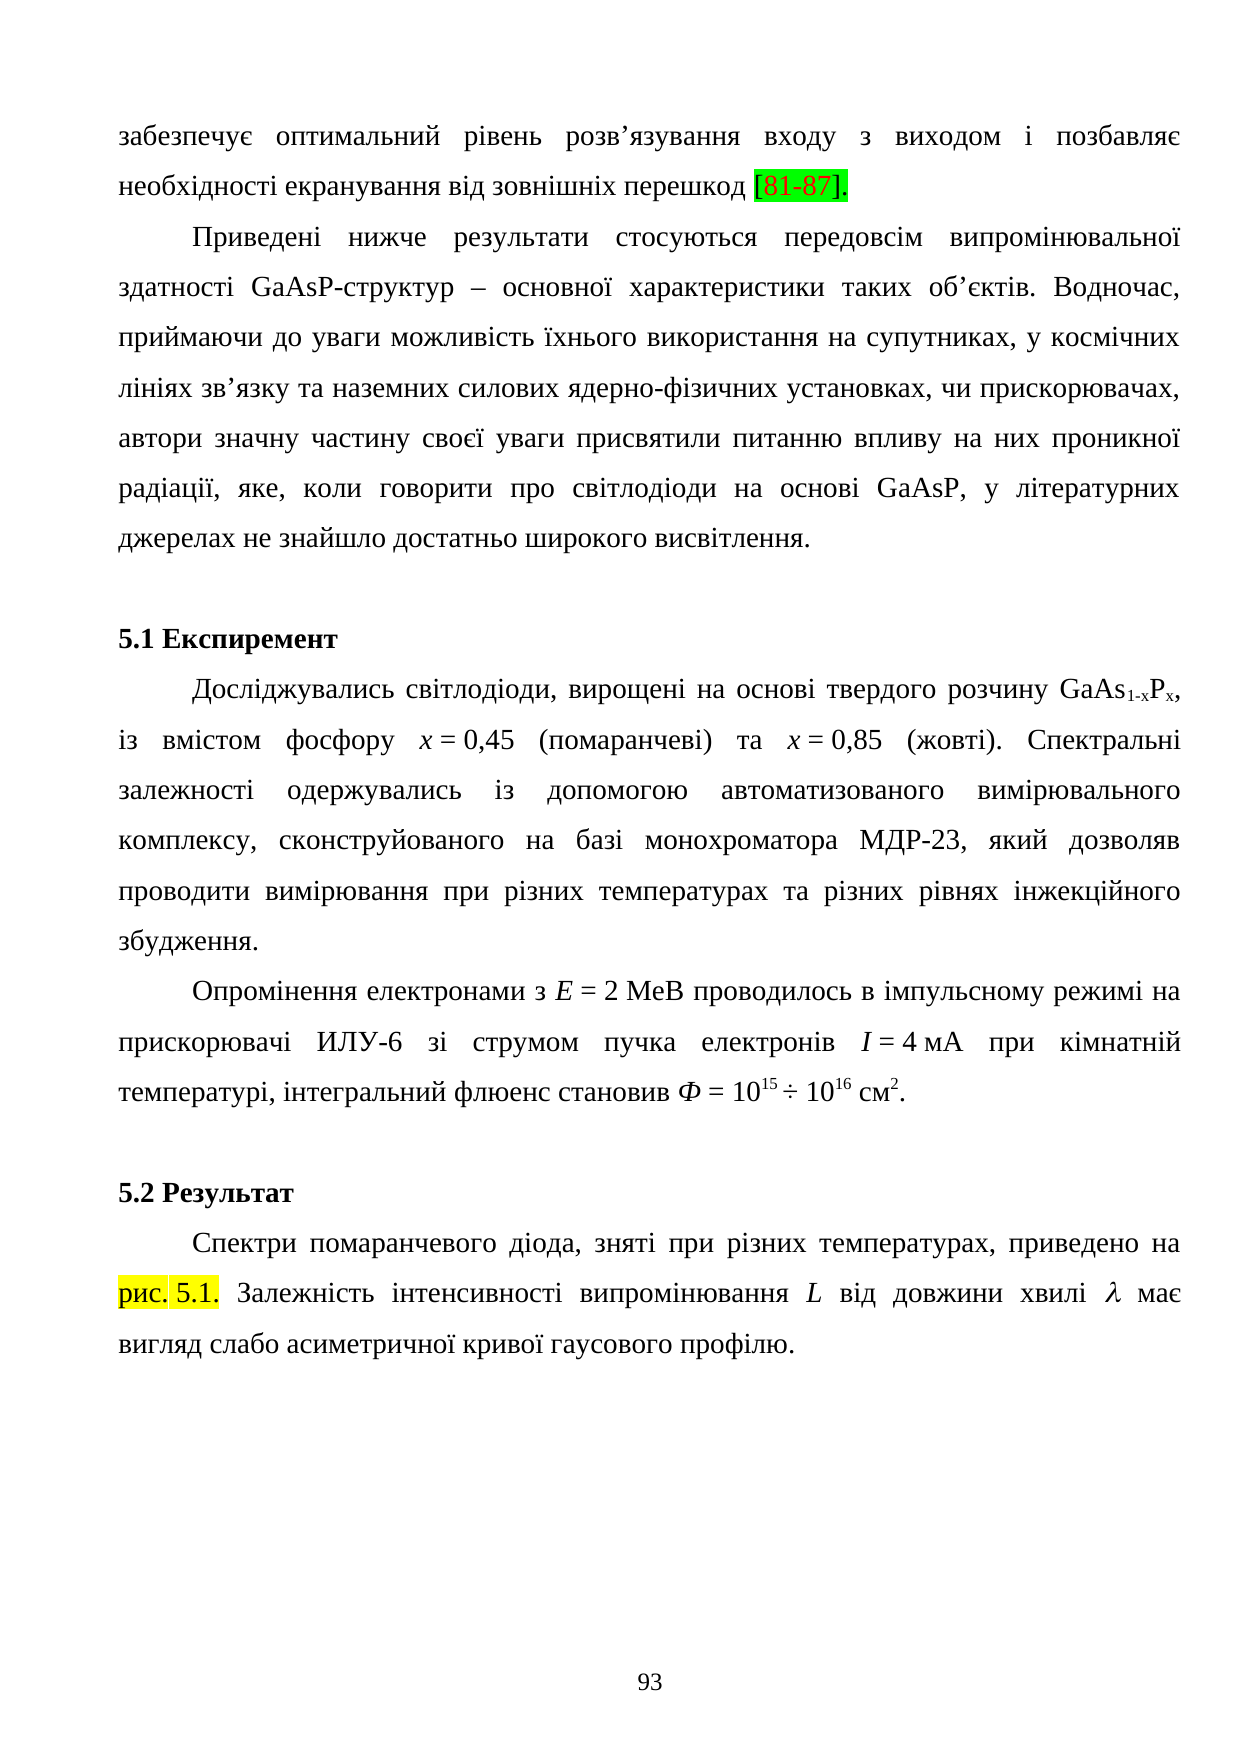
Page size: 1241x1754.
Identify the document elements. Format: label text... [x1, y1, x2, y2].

text Приведені нижче результати стосуються передовсім випромінювальної здатності GaAsP-структур – основної характеристики таких об’єктів. Водночас, приймаючи до уваги можливість їхнього використання на супутниках, у космічних лініях зв’язку та наземних силових ядерно-фізичних установках, чи прискорювачах, автори значну частину своєї уваги присвятили питанню впливу на них проникної радіації, яке, коли говорити про світлодіоди на основі GaAsP, у літературних джерелах не знайшло достатньо широкого висвітлення. [118, 219, 1181, 554]
text Спектри помаранчевого діода, зняті при різних температурах, приведено на рис. 5.1. Залежність інтенсивності випромінювання L від довжини хвилі має вигляд слабо асиметричної кривої гаусового профілю. [118, 1225, 1181, 1359]
text Досліджувались світлодіоди, вирощені на основі твердого розчину GaAs1-хPх, із вмістом фосфору х = 0,45 (помаранчеві) та х = 0,85 (жовті). Спектральні залежності одержувались із допомогою автоматизованого вимірювального комплексу, сконструйованого на базі монохроматора МДР-23, який дозволяв проводити вимірювання при різних температурах та різних рівнях інжекційного збудження. [118, 672, 1181, 957]
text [118, 118, 1181, 202]
text 5.1 Експиремент [118, 621, 1181, 655]
text 5.2 Результат [118, 1175, 1181, 1208]
text Опромінення електронами з Е = 2 МеВ проводилось в імпульсному режимі на прискорювачі ИЛУ-6 зі струмом пучка електронів І = 4 мА при кімнатній температурі, інтегральний флюенс становив Ф = 1015 ÷ 1016 см2. [118, 973, 1181, 1108]
